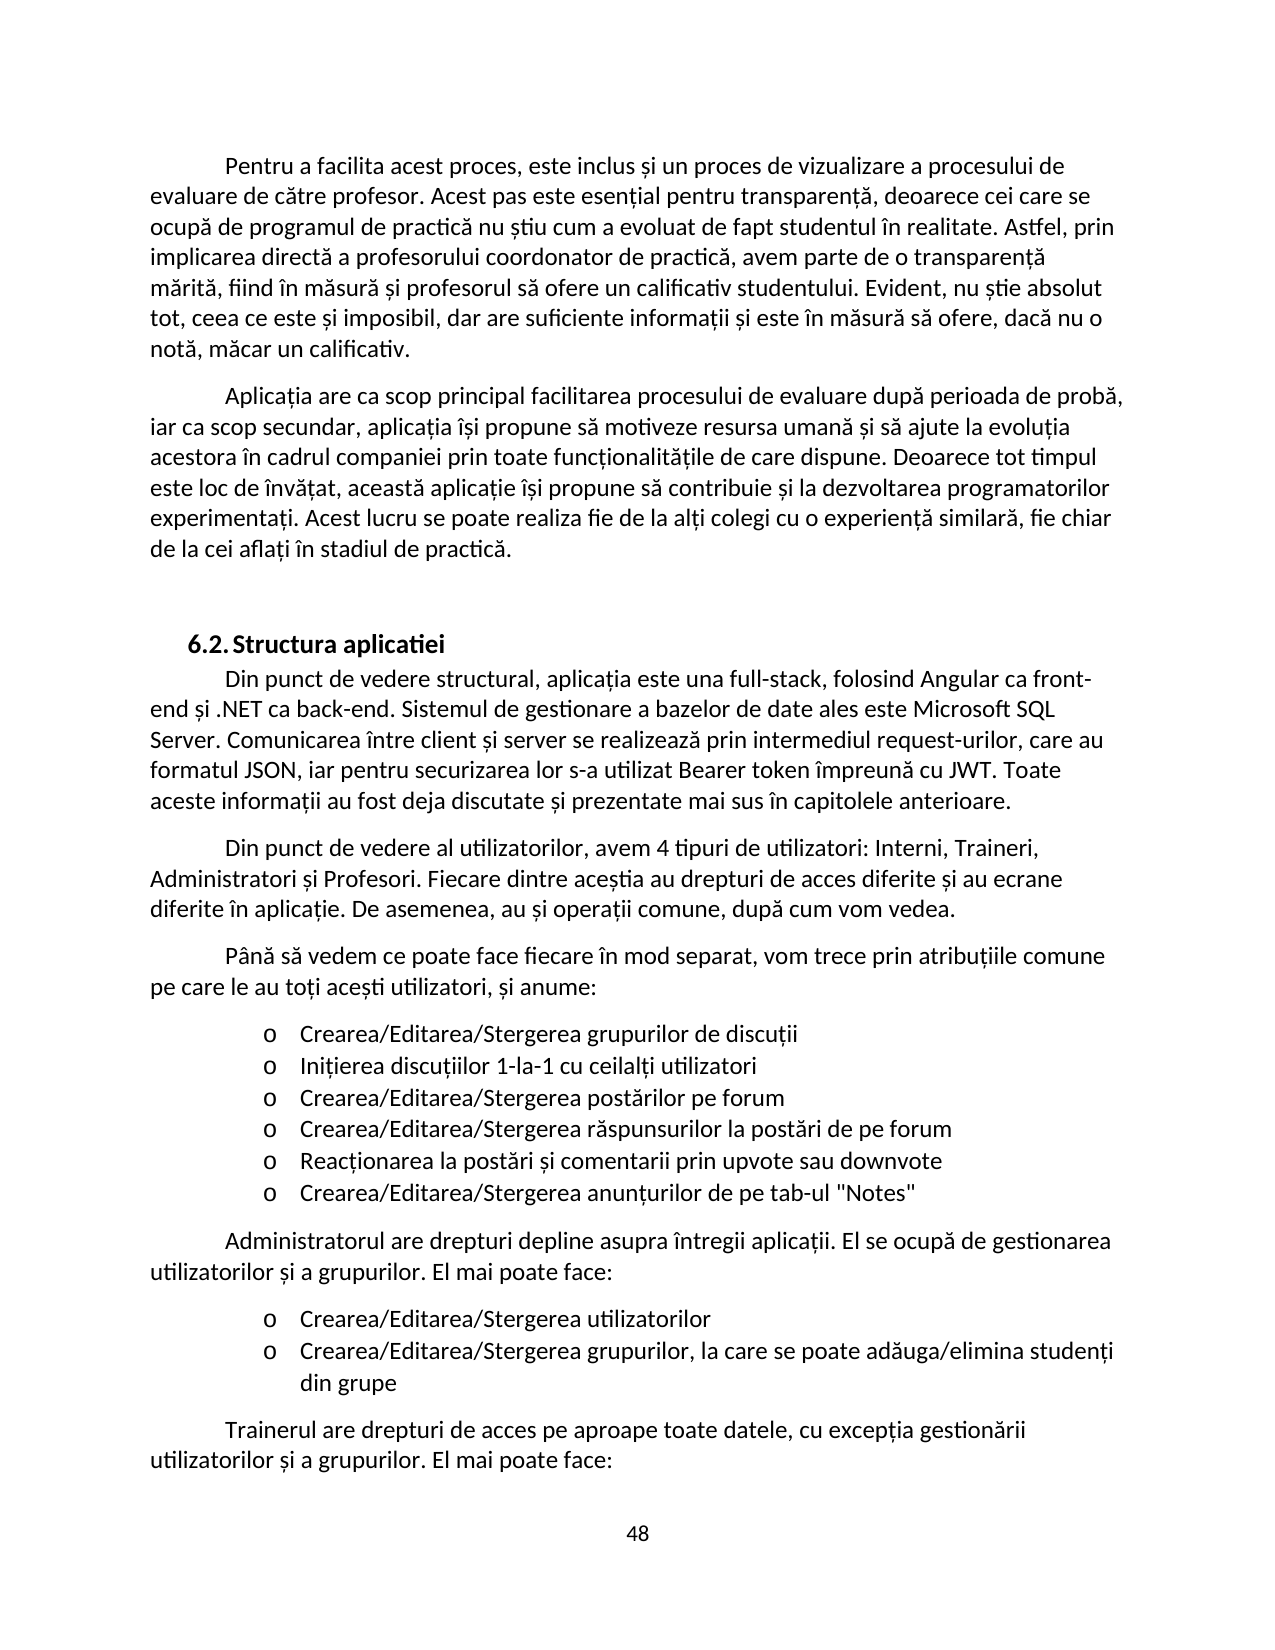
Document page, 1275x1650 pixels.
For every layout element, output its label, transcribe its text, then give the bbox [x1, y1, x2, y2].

text Pentru a facilita acest proces, este inclus și un proces de vizualizare a procesului de evaluare de către profesor. Acest pas este esențial pentru transparență, deoarece cei care se ocupă de programul de practică nu știu cum a evoluat de fapt studentul în realitate. Astfel, prin implicarea directă a profesorului coordonator de practică, avem parte de o transparență mărită, fiind în măsură și profesorul să ofere un calificativ studentului. Evident, nu știe absolut tot, ceea ce este și imposibil, dar are suficiente informații și este în măsură să ofere, dacă nu o notă, măcar un calificativ. [150, 150, 1125, 364]
text Trainerul are drepturi de acces pe aproape toate datele, cu excepția gestionării utilizatorilor și a grupurilor. El mai poate face: [150, 1414, 1125, 1475]
list Crearea/Editarea/Stergerea grupurilor, la care se poate adăuga/elimina studenți din grupe [262, 1335, 1125, 1397]
list Crearea/Editarea/Stergerea anunțurilor de pe tab-ul "Notes" [262, 1177, 1125, 1209]
text Până să vedem ce poate face fiecare în mod separat, vom trece prin atribuțiile comune pe care le au toți acești utilizatori, și anume: [150, 940, 1125, 1001]
list Inițierea discuțiilor 1-la-1 cu ceilalți utilizatori [262, 1050, 1125, 1082]
text Administratorul are drepturi depline asupra întregii aplicații. El se ocupă de gestionarea utilizatorilor și a grupurilor. El mai poate face: [150, 1225, 1125, 1286]
list Crearea/Editarea/Stergerea utilizatorilor [262, 1303, 1125, 1335]
text Din punct de vedere al utilizatorilor, avem 4 tipuri de utilizatori: Interni, Traineri, Administratori și Profesori. Fiecare dintre aceștia au drepturi de acces diferite și au ecrane diferite în aplicație. De asemenea, au și operații comune, după cum vom vedea. [150, 832, 1125, 924]
list Reacționarea la postări și comentarii prin upvote sau downvote [262, 1145, 1125, 1177]
list Crearea/Editarea/Stergerea grupurilor de discuții [262, 1018, 1125, 1050]
text Aplicația are ca scop principal facilitarea procesului de evaluare după perioada de probă, iar ca scop secundar, aplicația își propune să motiveze resursa umană și să ajute la evoluția acestora în cadrul companiei prin toate funcționalitățile de care dispune. Deoarece tot timpul este loc de învățat, această aplicație își propune să contribuie și la dezvoltarea programatorilor experimentați. Acest lucru se poate realiza fie de la alți colegi cu o experiență similară, fie chiar de la cei aflați în stadiul de practică. [150, 380, 1125, 563]
list Crearea/Editarea/Stergerea răspunsurilor la postări de pe forum [262, 1113, 1125, 1145]
list Crearea/Editarea/Stergerea postărilor pe forum [262, 1082, 1125, 1113]
text Din punct de vedere structural, aplicația este una full-stack, folosind Angular ca front-end și .NET ca back-end. Sistemul de gestionare a bazelor de date ales este Microsoft SQL Server. Comunicarea între client și server se realizează prin intermediul request-urilor, care au formatul JSON, iar pentru securizarea lor s-a utilizat Bearer token împreună cu JWT. Toate aceste informații au fost deja discutate și prezentate mai sus în capitolele anterioare. [150, 663, 1125, 816]
subtitle Structura aplicatiei [187, 627, 1125, 660]
